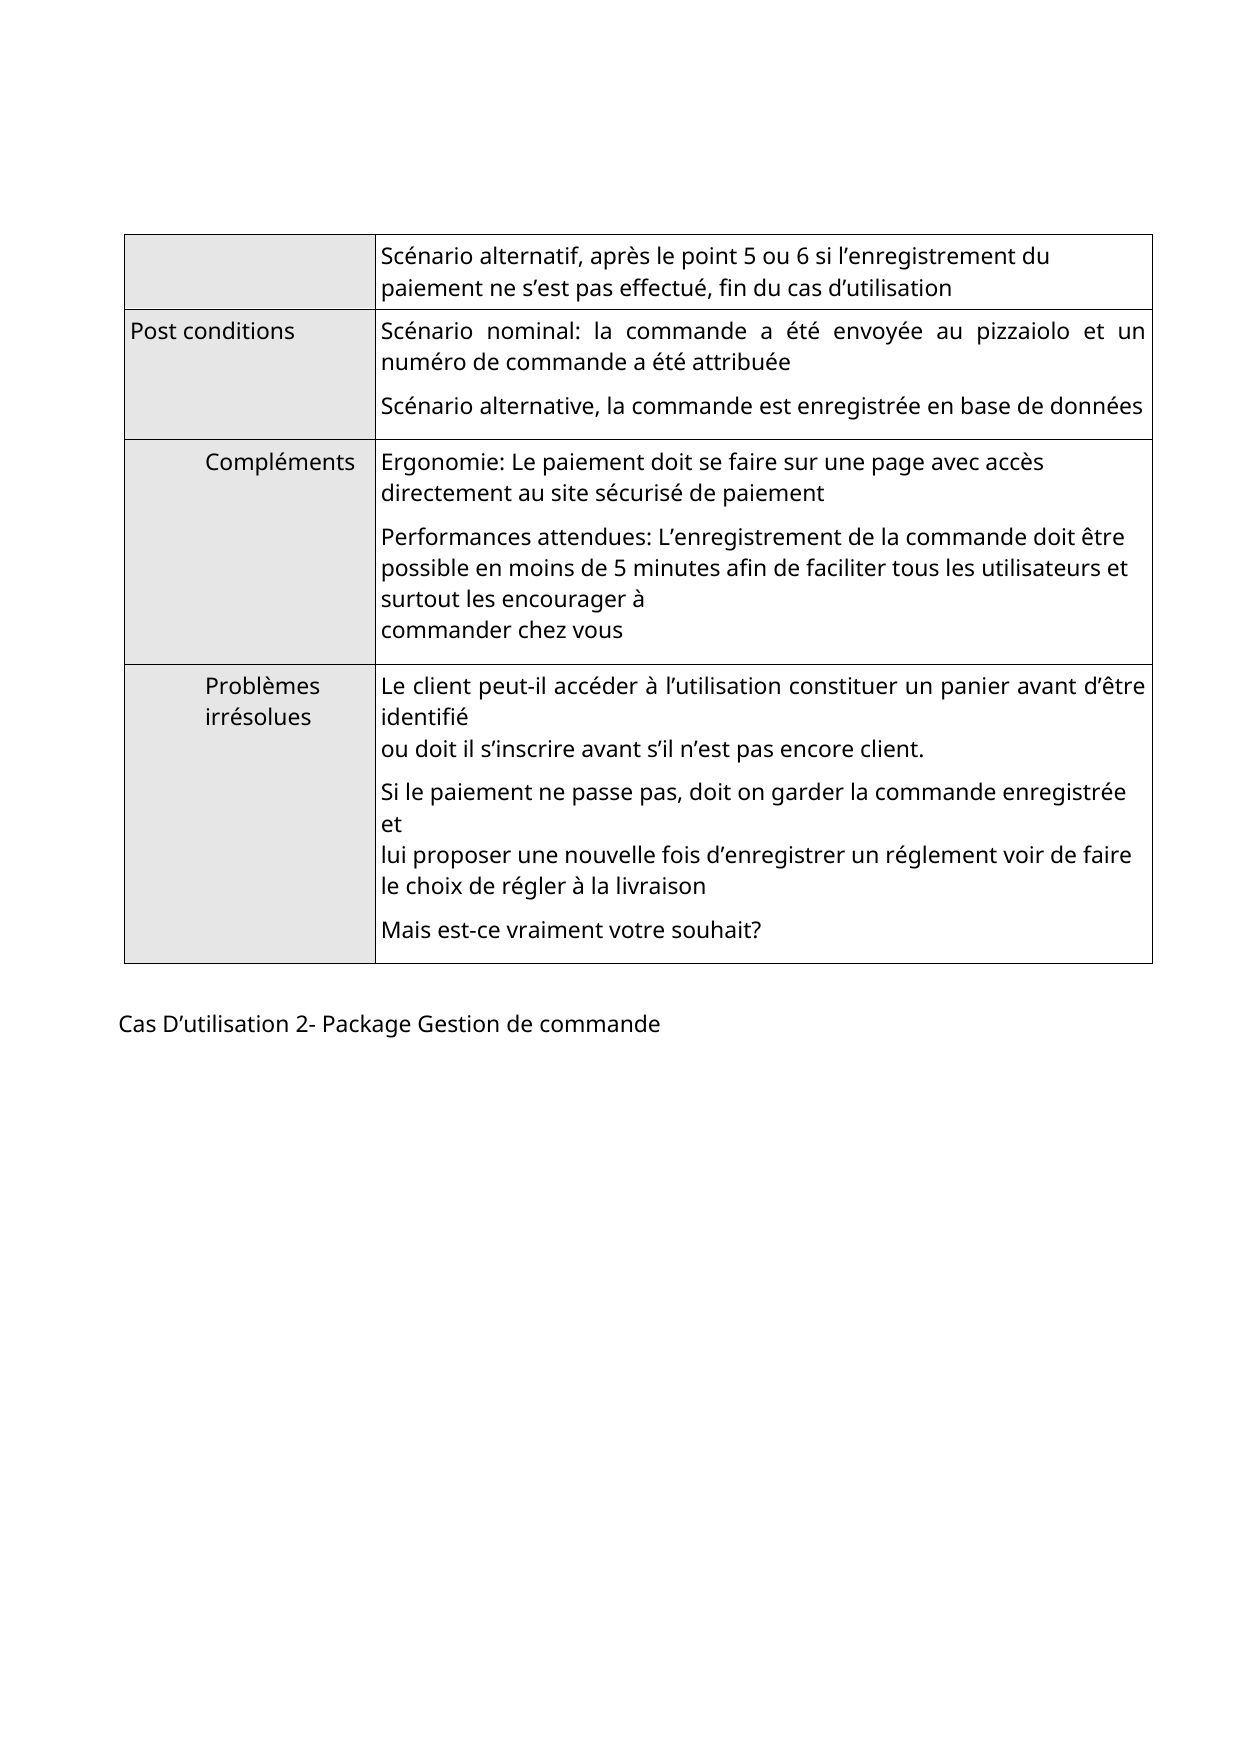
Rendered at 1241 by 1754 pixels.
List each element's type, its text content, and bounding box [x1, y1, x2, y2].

table_cell Post conditions [125, 310, 375, 439]
table_cell Le client peut-il accéder à l’utilisation constituer un panier avant d’être identifié ou doit il s’inscrire avant s’il n’est pas encore client. Si le paiement ne passe pas, doit on garder la commande enregistrée et lui proposer une nouvelle fois d’enregistrer un réglement voir de faire le choix de régler à la livraison Mais est-ce vraiment votre souhait? [376, 665, 1152, 963]
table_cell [376, 235, 1152, 308]
table_cell Fin [125, 235, 375, 308]
table_cell Compléments [125, 440, 375, 664]
table_cell Ergonomie: Le paiement doit se faire sur une page avec accès directement au site sécurisé de paiement Performances attendues: L’enregistrement de la commande doit être possible en moins de 5 minutes afin de faciliter tous les utilisateurs et surtout les encourager à commander chez vous [376, 440, 1152, 664]
table_cell Scénario nominal: la commande a été envoyée au pizzaiolo et un numéro de commande a été attribuée Scénario alternative, la commande est enregistrée en base de données [376, 310, 1152, 439]
text Cas D’utilisation 2- Package Gestion de commande [118, 1007, 1122, 1039]
table_cell Problèmes irrésolues [125, 665, 375, 963]
